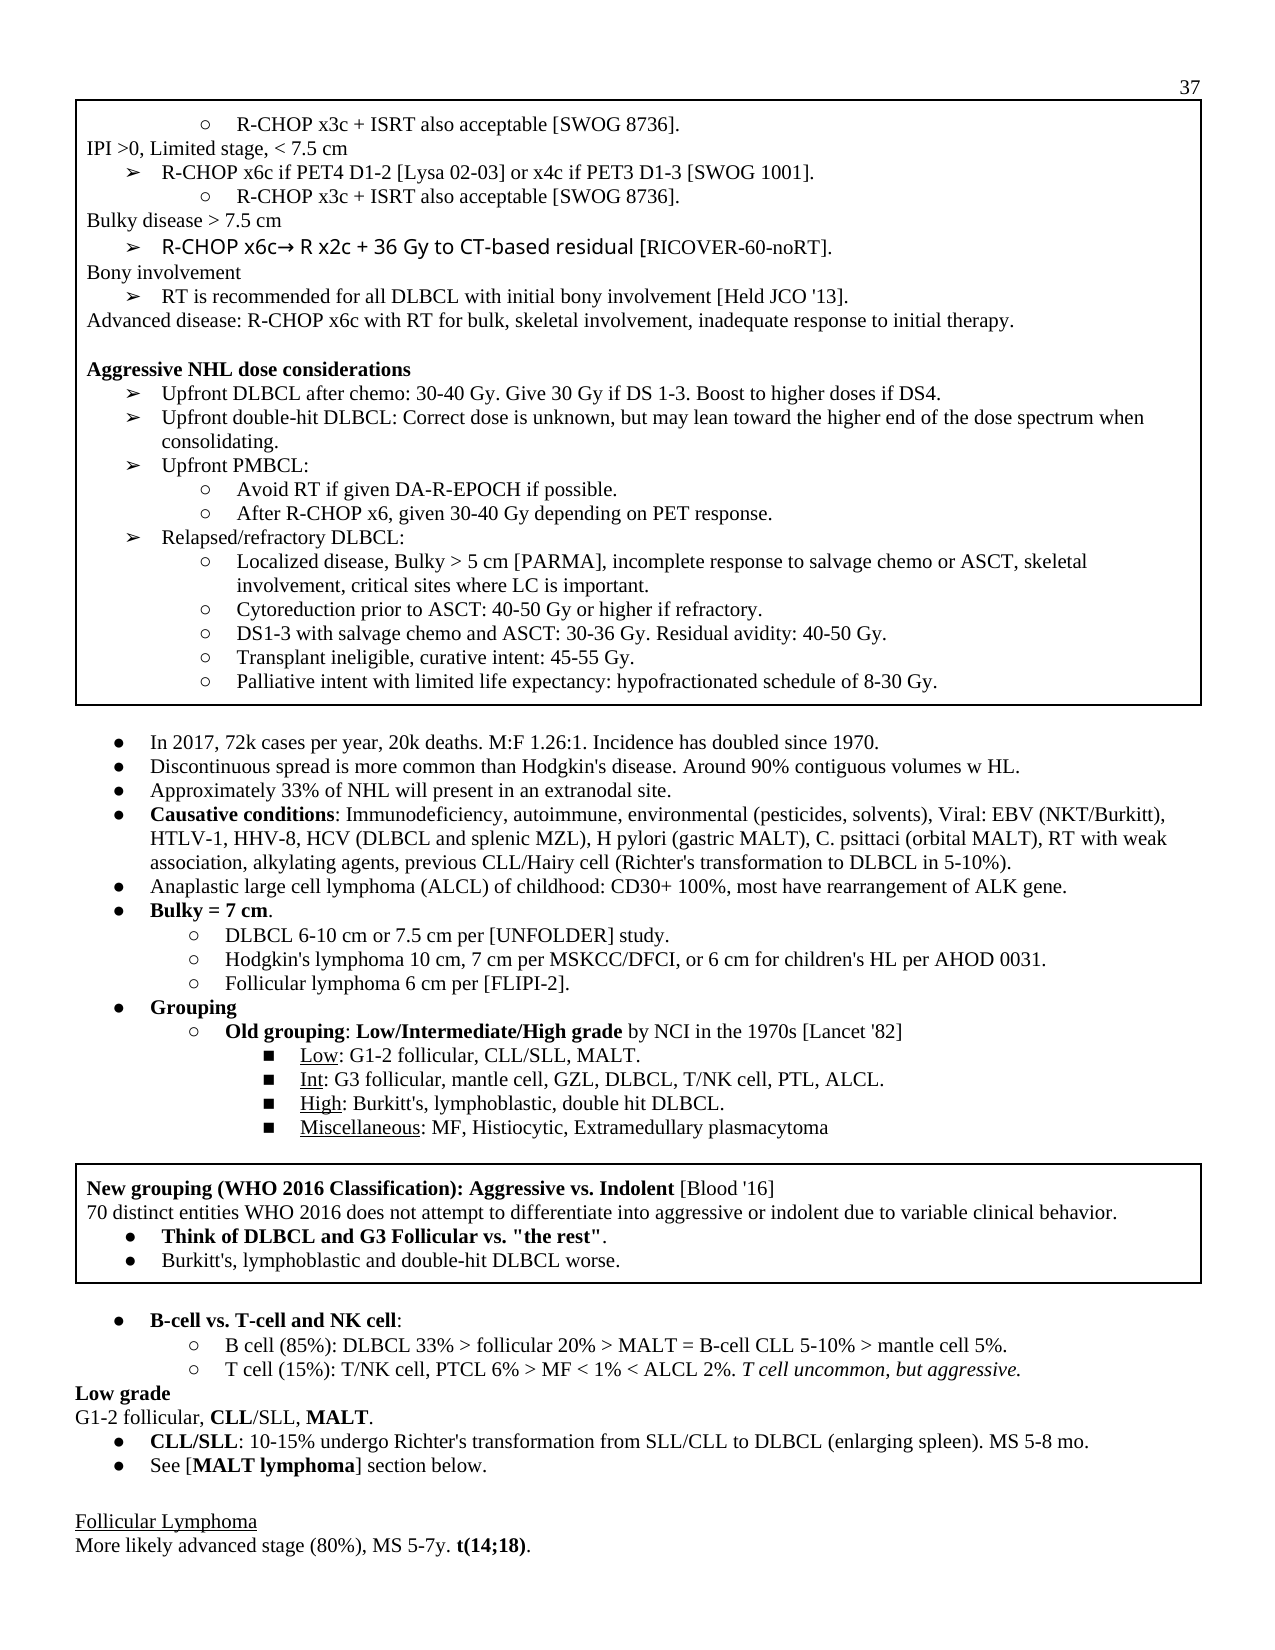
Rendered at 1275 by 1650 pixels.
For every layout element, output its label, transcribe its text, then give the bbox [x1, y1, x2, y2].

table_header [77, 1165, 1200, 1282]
list Follicular lymphoma 6 cm per [FLIPI-2]. [187, 971, 1200, 995]
subtitle Follicular Lymphoma [75, 1509, 1200, 1533]
list T cell (15%): T/NK cell, PTCL 6% > MF < 1% < ALCL 2%. T cell uncommon, but aggressive. [187, 1357, 1200, 1381]
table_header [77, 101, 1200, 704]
list Hodgkin's lymphoma 10 cm, 7 cm per MSKCC/DFCI, or 6 cm for children's HL per AHOD 0031. [187, 947, 1200, 971]
list CLL/SLL: 10-15% undergo Richter's transformation from SLL/CLL to DLBCL (enlarging spleen). MS 5-8 mo. [112, 1429, 1200, 1453]
list Old grouping: Low/Intermediate/High grade by NCI in the 1970s [Lancet '82] [187, 1019, 1200, 1043]
list Anaplastic large cell lymphoma (ALCL) of childhood: CD30+ 100%, most have rearrangement of ALK gene. [112, 874, 1200, 898]
list B cell (85%): DLBCL 33% > follicular 20% > MALT = B-cell CLL 5-10% > mantle cell 5%. [187, 1332, 1200, 1357]
text G1-2 follicular, CLL/SLL, MALT. [75, 1405, 1200, 1429]
list Grouping [112, 995, 1200, 1019]
list High: Burkitt's, lymphoblastic, double hit DLBCL. [262, 1091, 1200, 1115]
list Causative conditions: Immunodeficiency, autoimmune, environmental (pesticides, solvents), Viral: EBV (NKT/Burkitt), HTLV-1, HHV-8, HCV (DLBCL and splenic MZL), H pylori (gastric MALT), C. psittaci (orbital MALT), RT with weak association, alkylating agents, previous CLL/Hairy cell (Richter's transformation to DLBCL in 5-10%). [112, 802, 1200, 874]
list Bulky = 7 cm. [112, 898, 1200, 922]
list Miscellaneous: MF, Histiocytic, Extramedullary plasmacytoma [262, 1115, 1200, 1139]
subtitle Low grade [75, 1381, 1200, 1405]
list DLBCL 6-10 cm or 7.5 cm per [UNFOLDER] study. [187, 922, 1200, 947]
list B-cell vs. T-cell and NK cell: [112, 1308, 1200, 1332]
list Int: G3 follicular, mantle cell, GZL, DLBCL, T/NK cell, PTL, ALCL. [262, 1067, 1200, 1091]
list See [MALT lymphoma] section below. [112, 1453, 1200, 1477]
list Low: G1-2 follicular, CLL/SLL, MALT. [262, 1043, 1200, 1067]
list Approximately 33% of NHL will present in an extranodal site. [112, 778, 1200, 802]
list In 2017, 72k cases per year, 20k deaths. M:F 1.26:1. Incidence has doubled since 1970. [112, 730, 1200, 754]
text More likely advanced stage (80%), MS 5-7y. t(14;18). [75, 1533, 1200, 1557]
list Discontinuous spread is more common than Hodgkin's disease. Around 90% contiguous volumes w HL. [112, 754, 1200, 778]
